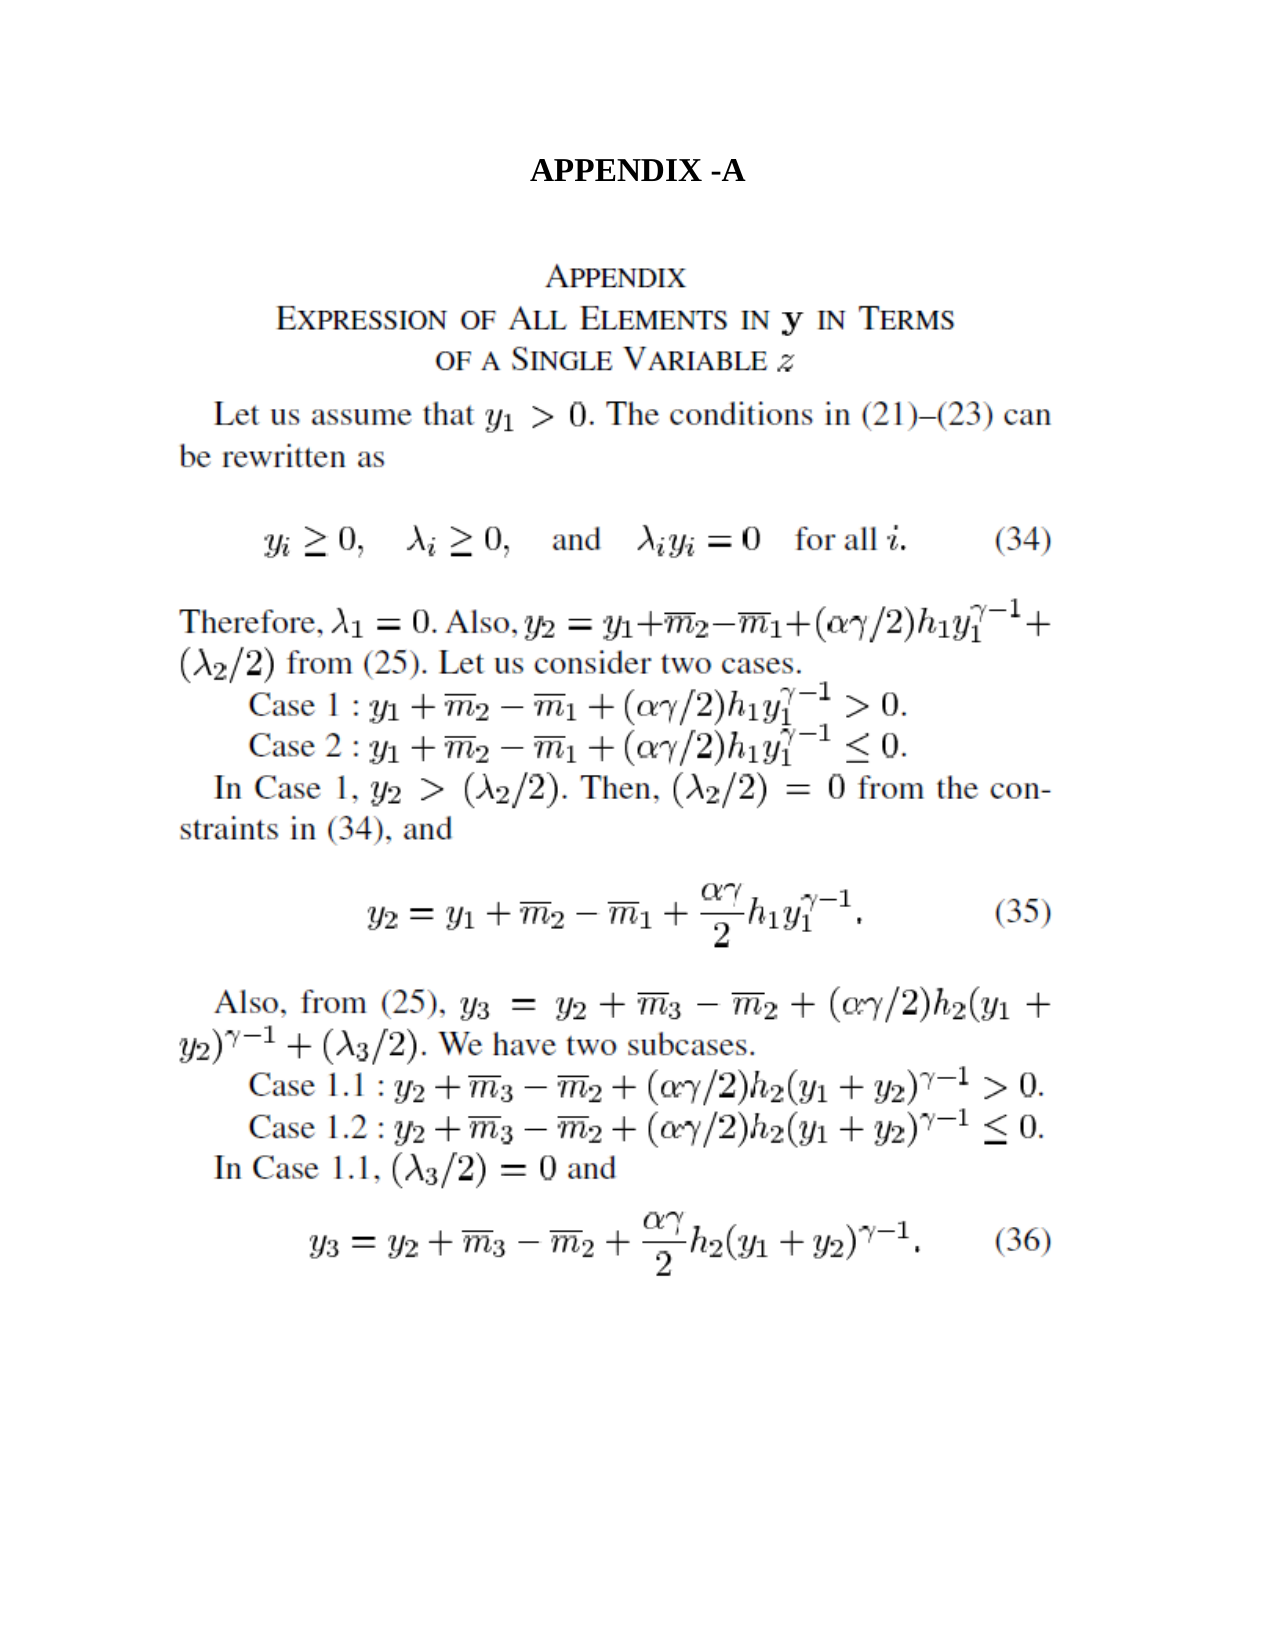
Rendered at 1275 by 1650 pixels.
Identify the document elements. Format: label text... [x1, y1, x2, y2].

text APPENDIX -A [150, 150, 1125, 188]
